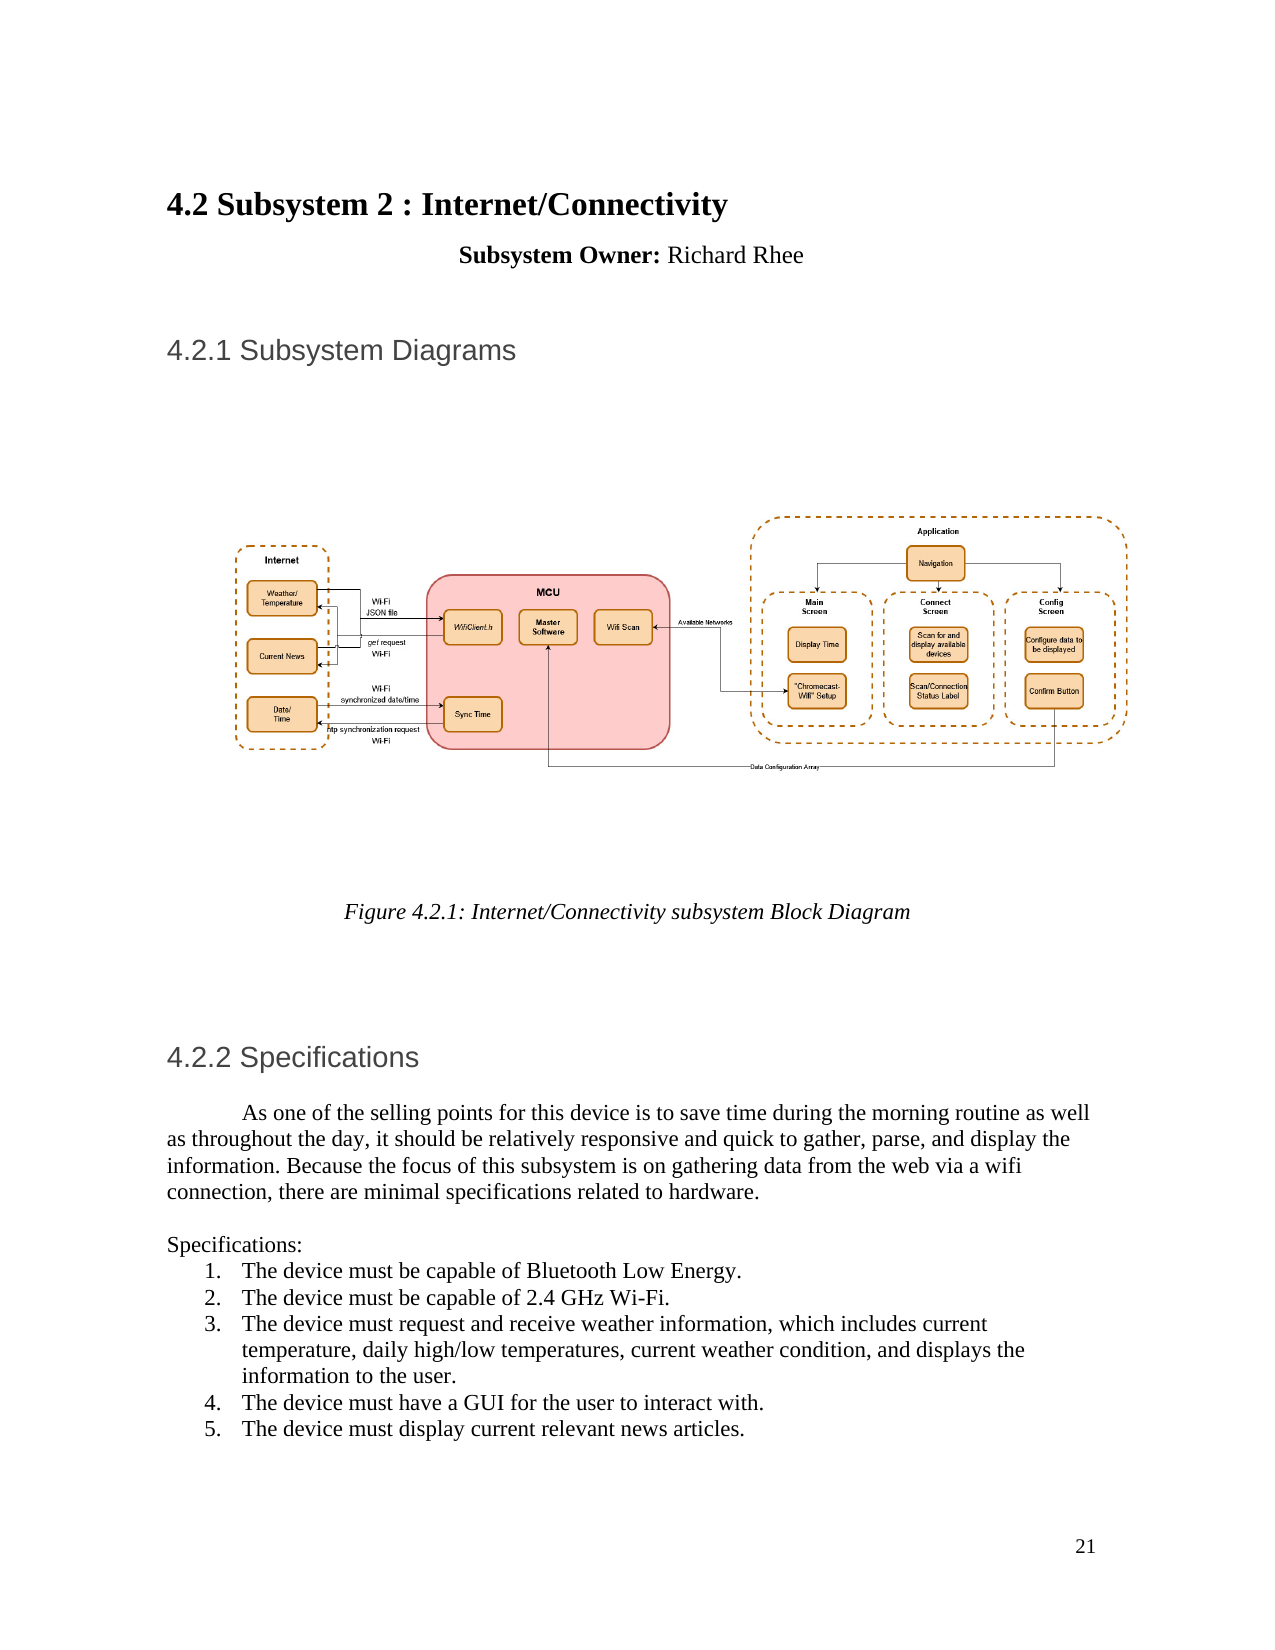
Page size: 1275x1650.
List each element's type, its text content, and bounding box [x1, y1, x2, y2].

text Figure 4.2.1: Internet/Connectivity subsystem Block Diagram [300, 898, 957, 924]
subtitle 4.2.2 Specifications [167, 1040, 1096, 1074]
picture [233, 514, 1129, 773]
list The device must be capable of 2.4 GHz Wi-Fi. [204, 1283, 1096, 1310]
subtitle 4.2.1 Subsystem Diagrams [167, 333, 1096, 367]
text As one of the selling points for this device is to save time during the morning routine as well as throughout the day, it should be relatively responsive and quick to gather, parse, and display the information. Because the focus of this subsystem is on gathering data from the web via a wifi connection, there are minimal specifications related to hardware. [167, 1099, 1096, 1204]
text Subsystem Owner: Richard Rhee [167, 240, 1096, 269]
list The device must be capable of Bluetooth Low Energy. [204, 1257, 1096, 1283]
list The device must display current relevant news articles. [204, 1415, 1096, 1442]
list The device must request and receive weather information, which includes current temperature, daily high/low temperatures, current weather condition, and displays the information to the user. [204, 1310, 1096, 1389]
list The device must have a GUI for the user to interact with. [204, 1389, 1096, 1415]
subtitle 4.2 Subsystem 2 : Internet/Connectivity [167, 184, 1096, 222]
text Specifications: [167, 1231, 1096, 1257]
